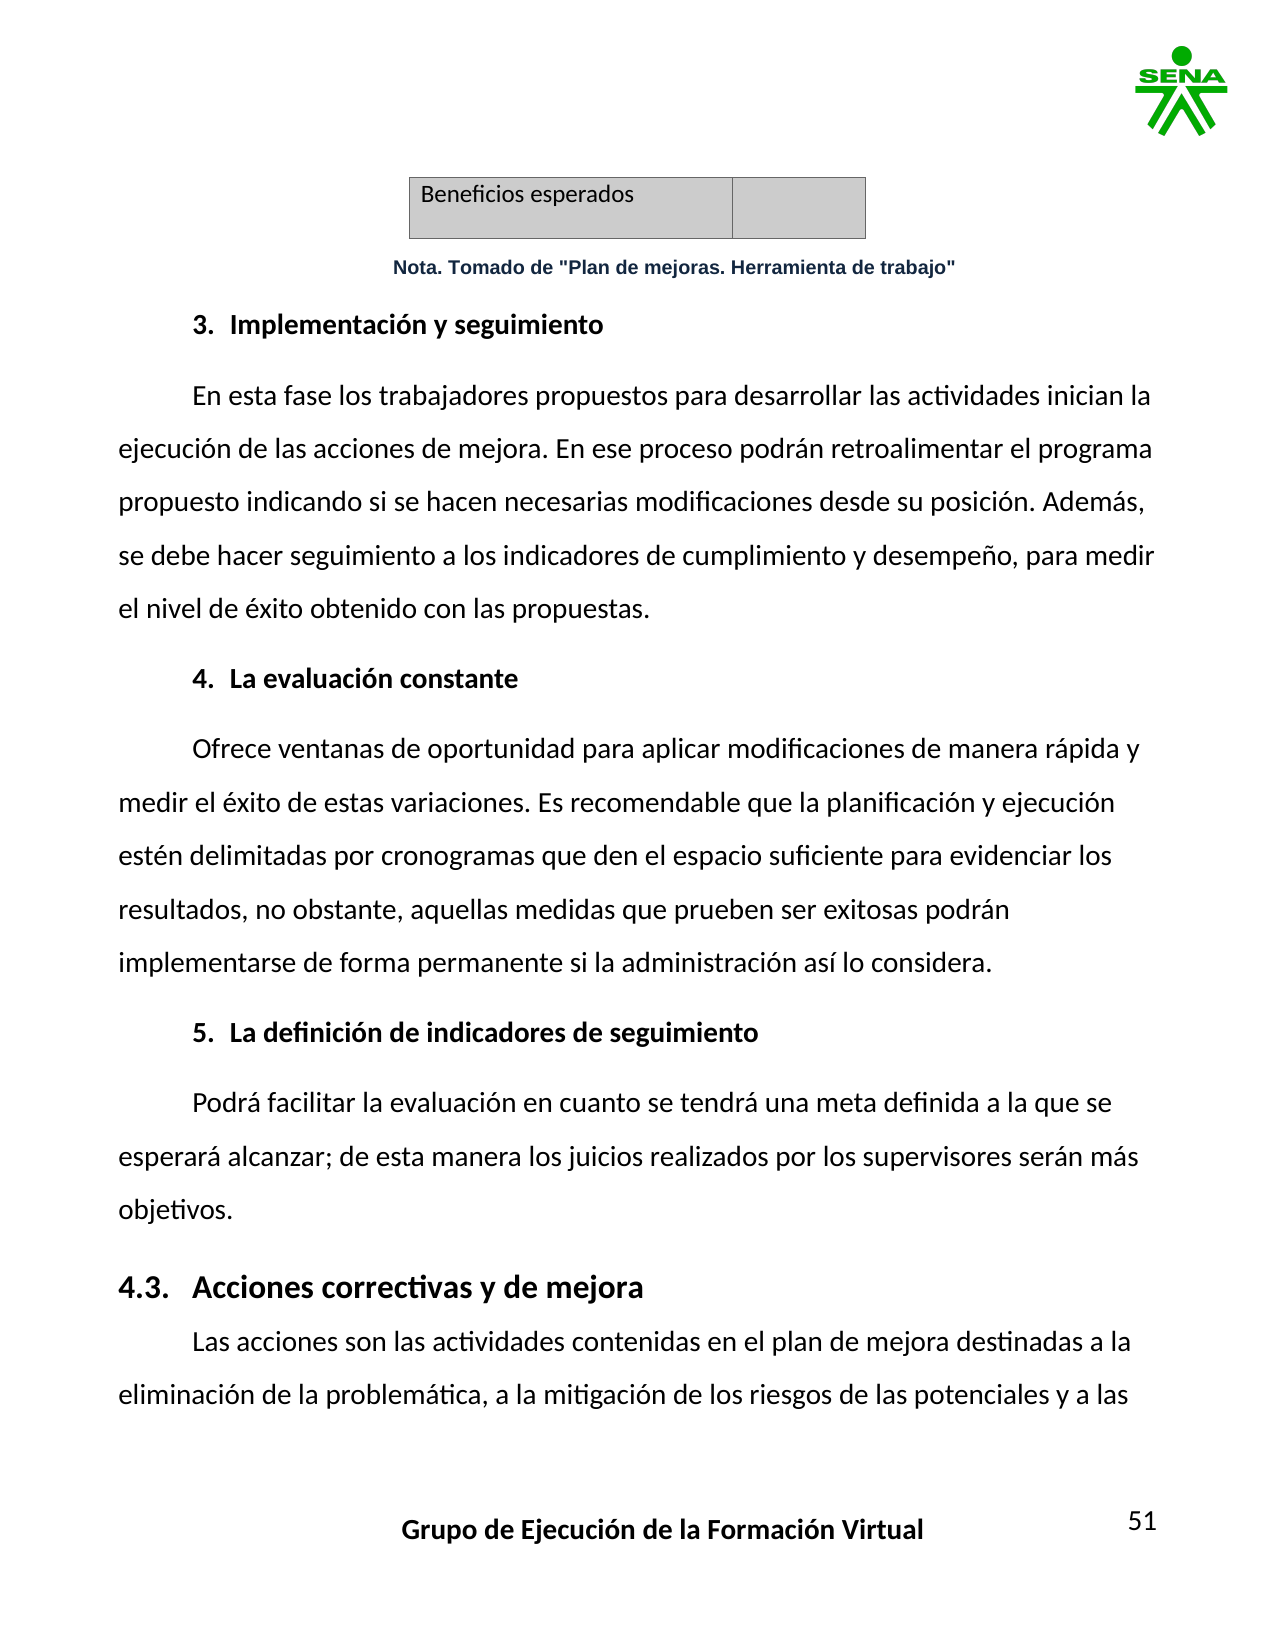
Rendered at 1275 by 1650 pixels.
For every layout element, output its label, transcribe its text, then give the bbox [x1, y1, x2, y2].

text Ofrece ventanas de oportunidad para aplicar modificaciones de manera rápida y medir el éxito de estas variaciones. Es recomendable que la planificación y ejecución estén delimitadas por cronogramas que den el espacio suficiente para evidenciar los resultados, no obstante, aquellas medidas que prueben ser exitosas podrán implementarse de forma permanente si la administración así lo considera. [118, 731, 1157, 980]
subtitle Acciones correctivas y de mejora [118, 1266, 1157, 1306]
list La evaluación constante [192, 660, 1157, 696]
text En esta fase los trabajadores propuestos para desarrollar las actividades inician la ejecución de las acciones de mejora. En ese proceso podrán retroalimentar el programa propuesto indicando si se hacen necesarias modificaciones desde su posición. Además, se debe hacer seguimiento a los indicadores de cumplimiento y desempeño, para medir el nivel de éxito obtenido con las propuestas. [118, 377, 1157, 626]
table_cell Beneficios esperados [410, 178, 732, 238]
list Implementación y seguimiento [192, 306, 1157, 342]
text Podrá facilitar la evaluación en cuanto se tendrá una meta definida a la que se esperará alcanzar; de esta manera los juicios realizados por los supervisores serán más objetivos. [118, 1084, 1157, 1227]
list La definición de indicadores de seguimiento [192, 1014, 1157, 1050]
text Nota. Tomado de "Plan de mejoras. Herramienta de trabajo" [118, 256, 1157, 278]
table_cell [733, 178, 865, 238]
picture [1135, 46, 1228, 136]
